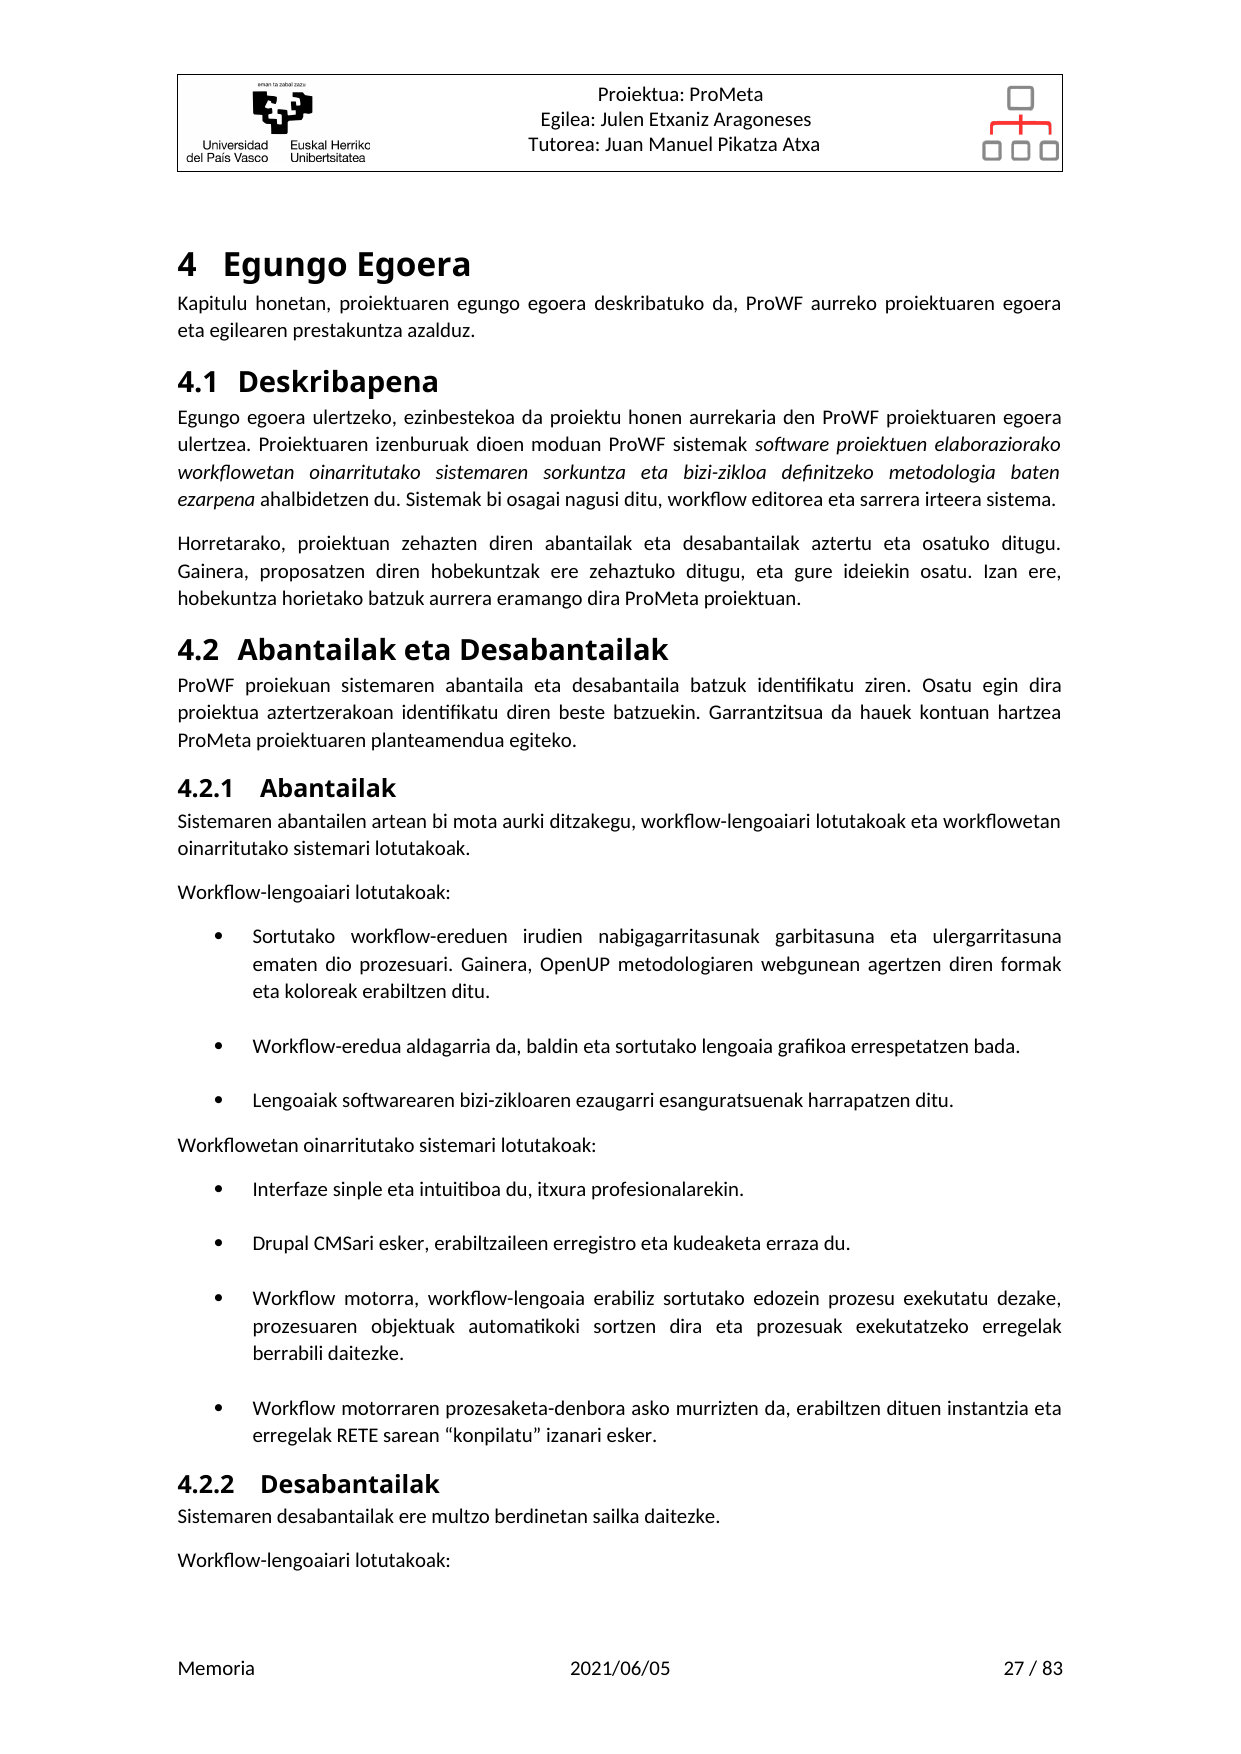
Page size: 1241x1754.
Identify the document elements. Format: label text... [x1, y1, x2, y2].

list Workflow motorraren prozesaketa-denbora asko murrizten da, erabiltzen dituen instantzia eta erregelak RETE sarean “konpilatu” izanari esker. [215, 1395, 1063, 1448]
subtitle Deskribapena [177, 361, 1063, 401]
text Egungo egoera ulertzeko, ezinbestekoa da proiektu honen aurrekaria den ProWF proiektuaren egoera ulertzea. Proiektuaren izenburuak dioen moduan ProWF sistemak software proiektuen elaboraziorako workflowetan oinarritutako sistemaren sorkuntza eta bizi-zikloa definitzeko metodologia baten ezarpena ahalbidetzen du. Sistemak bi osagai nagusi ditu, workflow editorea eta sarrera irteera sistema. [177, 404, 1063, 512]
list Workflow motorra, workflow-lengoaia erabiliz sortutako edozein prozesu exekutatu dezake, prozesuaren objektuak automatikoki sortzen dira eta prozesuak exekutatzeko erregelak berrabili daitezke. [215, 1285, 1063, 1366]
list Sortutako workflow-ereduen irudien nabigagarritasunak garbitasuna eta ulergarritasuna ematen dio prozesuari. Gainera, OpenUP metodologiaren webgunean agertzen diren formak eta koloreak erabiltzen ditu. [215, 923, 1063, 1003]
picture [182, 80, 370, 162]
text Sistemaren abantailen artean bi mota aurki ditzakegu, workflow-lengoaiari lotutakoak eta workflowetan oinarritutako sistemari lotutakoak. [177, 808, 1063, 861]
subtitle Egungo Egoera [177, 241, 1063, 286]
subtitle Abantailak [177, 771, 1063, 805]
text Workflowetan oinarritutako sistemari lotutakoak: [177, 1132, 1063, 1157]
list Drupal CMSari esker, erabiltzaileen erregistro eta kudeaketa erraza du. [215, 1231, 1063, 1256]
text Workflow-lengoaiari lotutakoak: [177, 1547, 1063, 1573]
list Interfaze sinple eta intuitiboa du, itxura profesionalarekin. [215, 1176, 1063, 1201]
picture [978, 80, 1060, 162]
text Horretarako, proiektuan zehazten diren abantailak eta desabantailak aztertu eta osatuko ditugu. Gainera, proposatzen diren hobekuntzak ere zehaztuko ditugu, eta gure ideiekin osatu. Izan ere, hobekuntza horietako batzuk aurrera eramango dira ProMeta proiektuan. [177, 531, 1063, 611]
list Lengoaiak softwarearen bizi-zikloaren ezaugarri esanguratsuenak harrapatzen ditu. [215, 1088, 1063, 1113]
text Kapitulu honetan, proiektuaren egungo egoera deskribatuko da, ProWF aurreko proiektuaren egoera eta egilearen prestakuntza azalduz. [177, 290, 1063, 343]
text ProWF proiekuan sistemaren abantaila eta desabantaila batzuk identifikatu ziren. Osatu egin dira proiektua aztertzerakoan identifikatu diren beste batzuekin. Garrantzitsua da hauek kontuan hartzea ProMeta proiektuaren planteamendua egiteko. [177, 672, 1063, 752]
text Workflow-lengoaiari lotutakoak: [177, 879, 1063, 905]
subtitle Abantailak eta Desabantailak [177, 629, 1063, 669]
subtitle Desabantailak [177, 1466, 1063, 1501]
text Sistemaren desabantailak ere multzo berdinetan sailka daitezke. [177, 1503, 1063, 1529]
list Workflow-eredua aldagarria da, baldin eta sortutako lengoaia grafikoa errespetatzen bada. [215, 1033, 1063, 1058]
